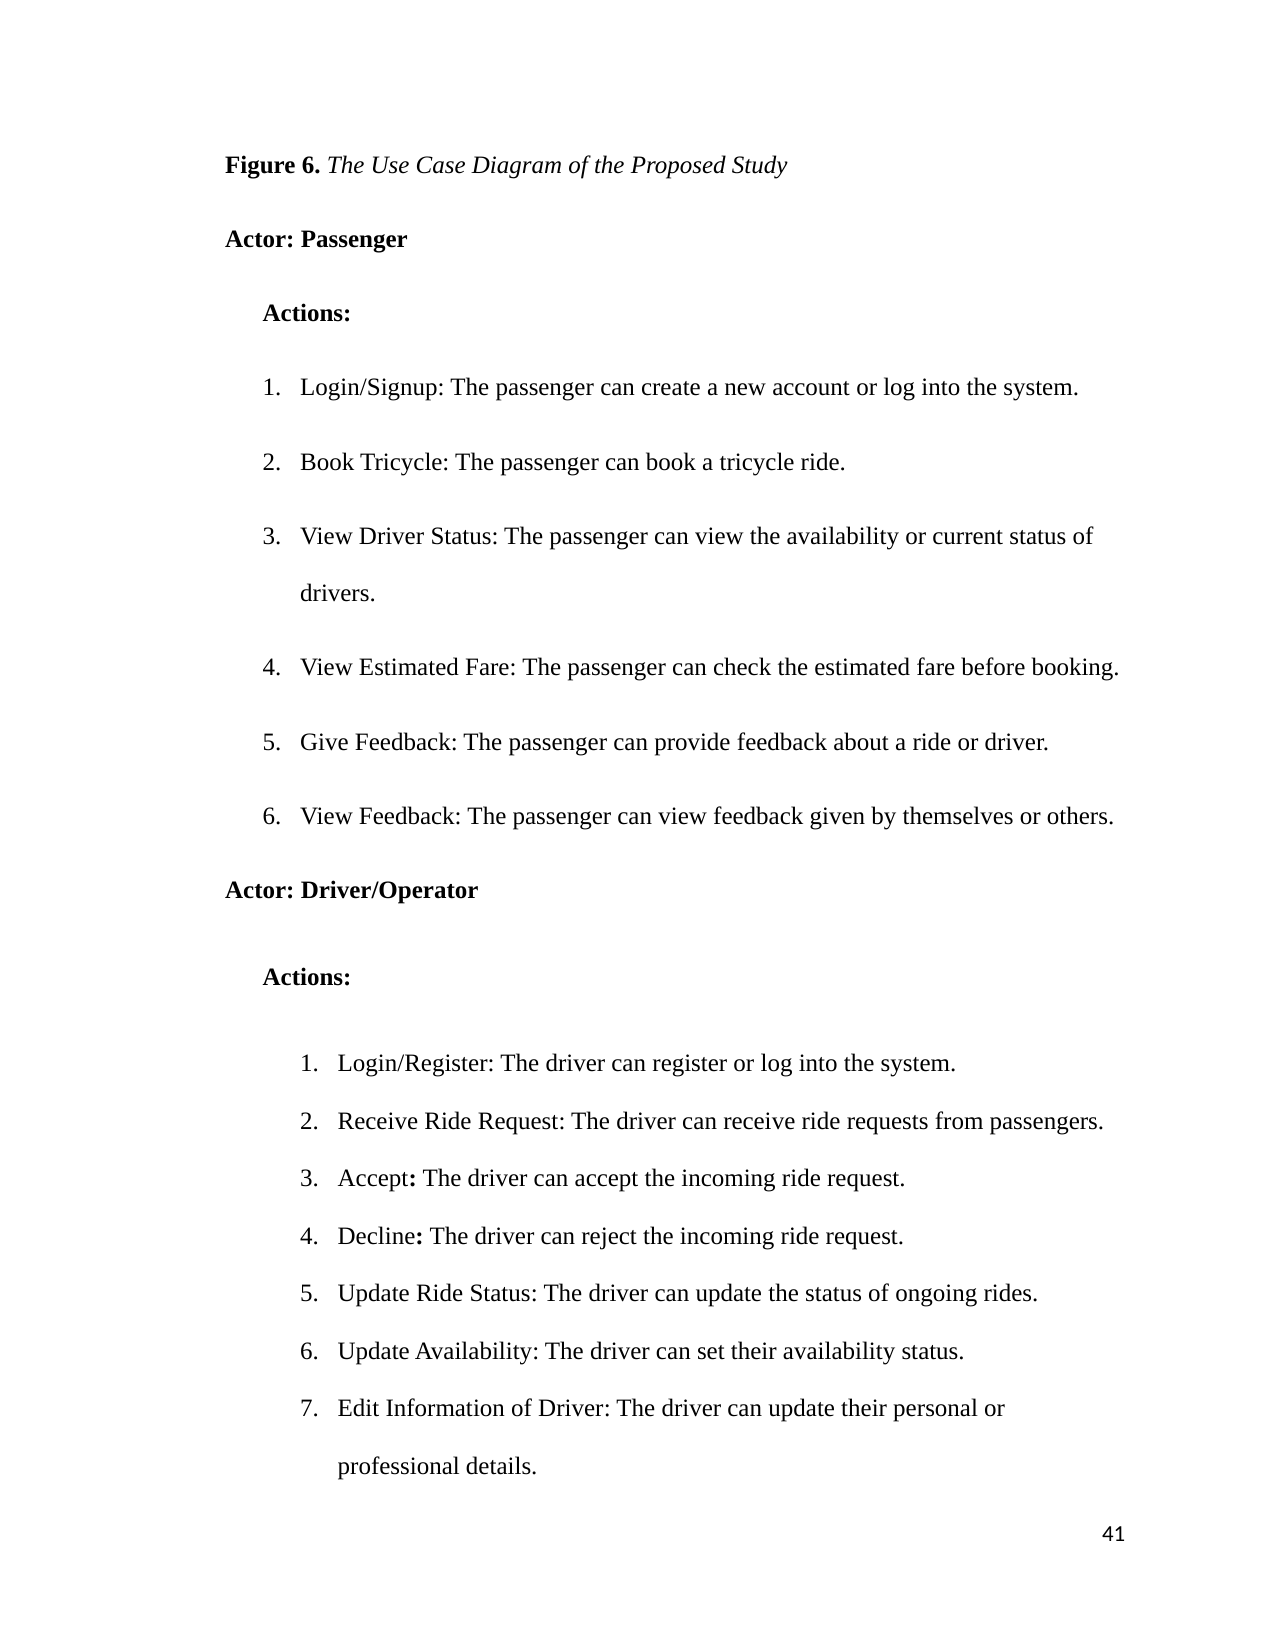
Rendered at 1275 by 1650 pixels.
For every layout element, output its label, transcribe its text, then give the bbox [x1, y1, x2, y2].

list Accept: The driver can accept the incoming ride request. [300, 1237, 1125, 1266]
text Actions: [225, 372, 1125, 401]
list View Estimated Fare: The passenger can check the estimated fare before booking. [262, 727, 1125, 755]
list View Feedback: The passenger can view feedback given by themselves or others. [262, 875, 1125, 904]
list Login/Signup: The passenger can create a new account or log into the system. [262, 447, 1125, 475]
list View Driver Status: The passenger can view the availability or current status of drivers. [262, 595, 1125, 681]
list Decline: The driver can reject the incoming ride request. [300, 1295, 1125, 1324]
list Login/Register: The driver can register or log into the system. [300, 1122, 1125, 1151]
list Give Feedback: The passenger can provide feedback about a ride or driver. [262, 801, 1125, 829]
text Actions: [225, 1036, 1125, 1064]
list Receive Ride Request: The driver can receive ride requests from passengers. [300, 1180, 1125, 1209]
text Actor: Passenger [225, 298, 1125, 327]
list Update Availability: The driver can set their availability status. [300, 1410, 1125, 1439]
list Update Ride Status: The driver can update the status of ongoing rides. [300, 1352, 1125, 1381]
text Figure 6. The Use Case Diagram of the Proposed Study [225, 224, 1125, 253]
list Book Tricycle: The passenger can book a tricycle ride. [262, 521, 1125, 549]
subtitle Actor: Driver/Operator [225, 949, 1125, 978]
